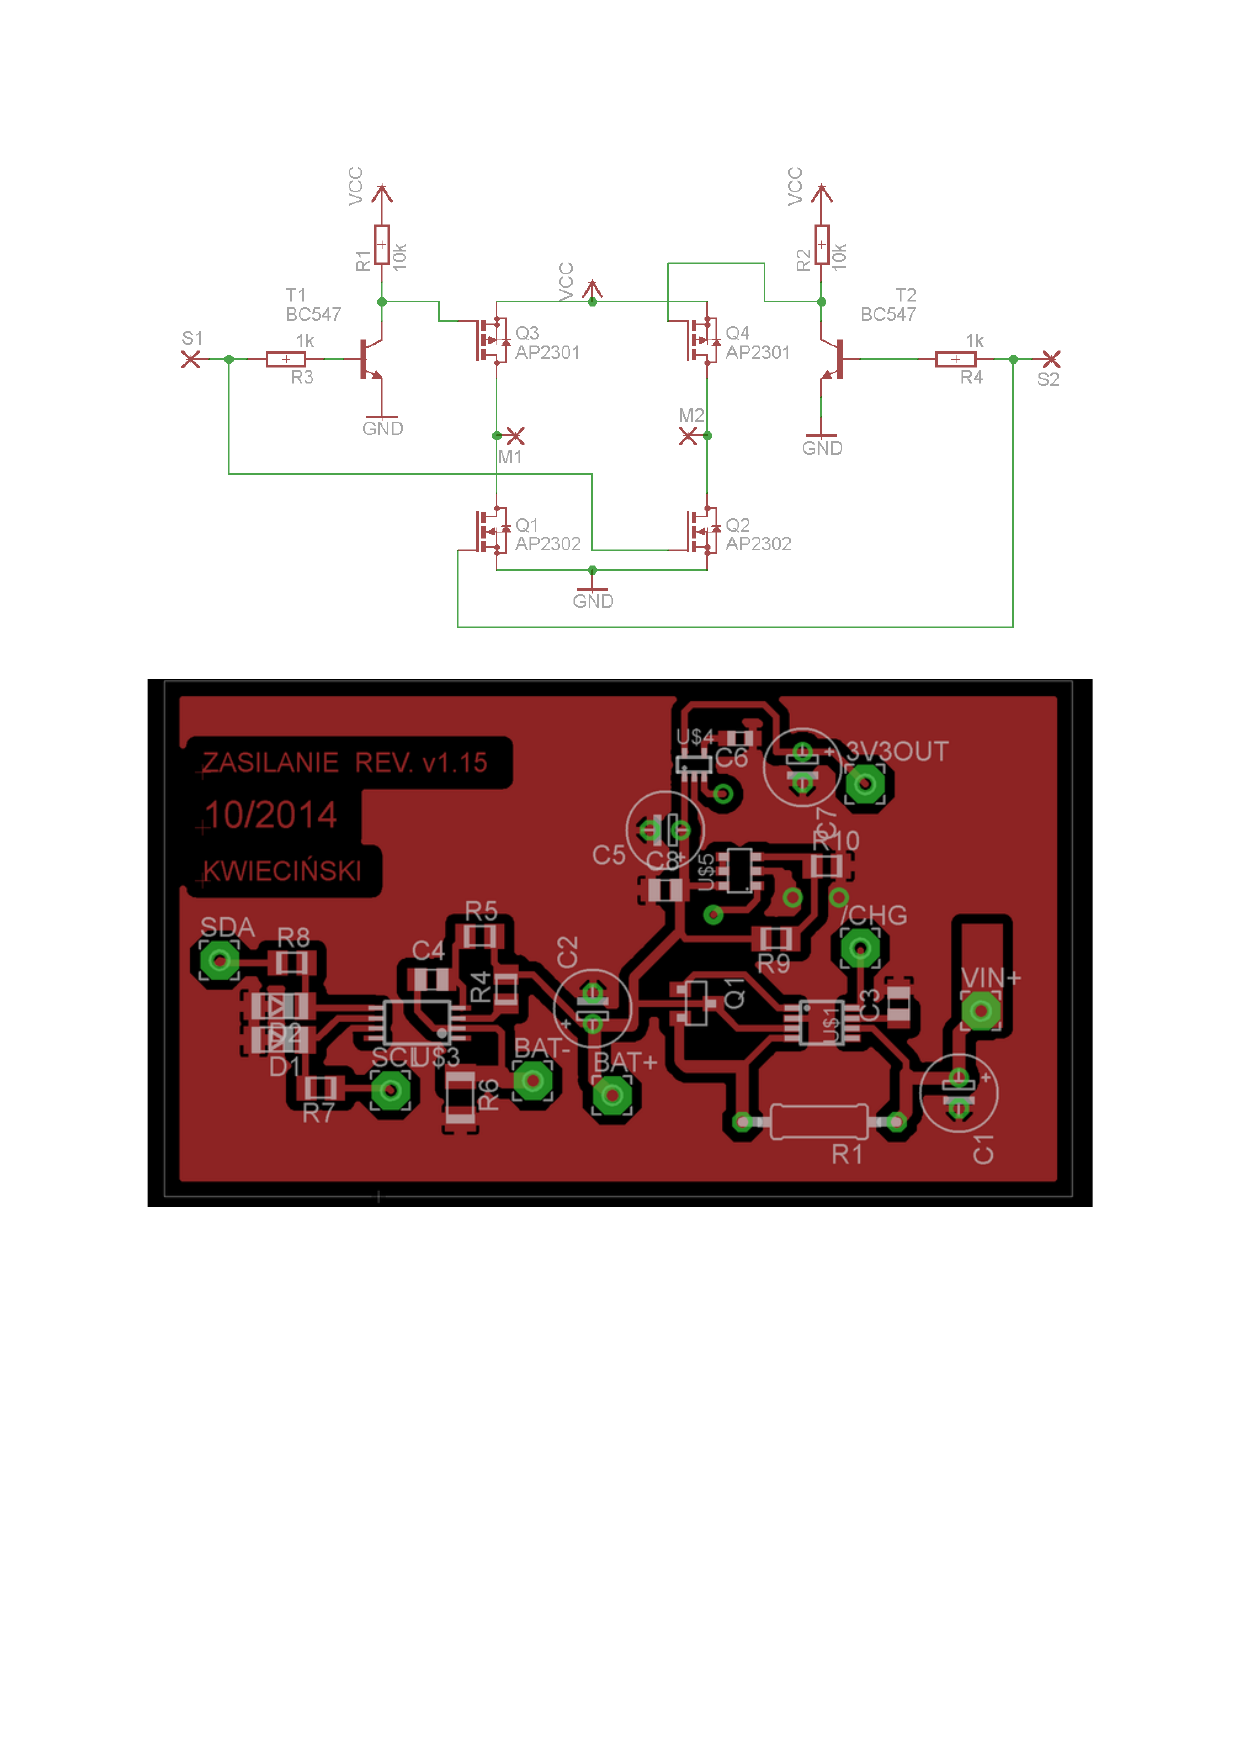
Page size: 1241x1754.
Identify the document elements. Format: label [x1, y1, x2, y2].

picture [147, 679, 1093, 1207]
picture [147, 147, 1093, 676]
